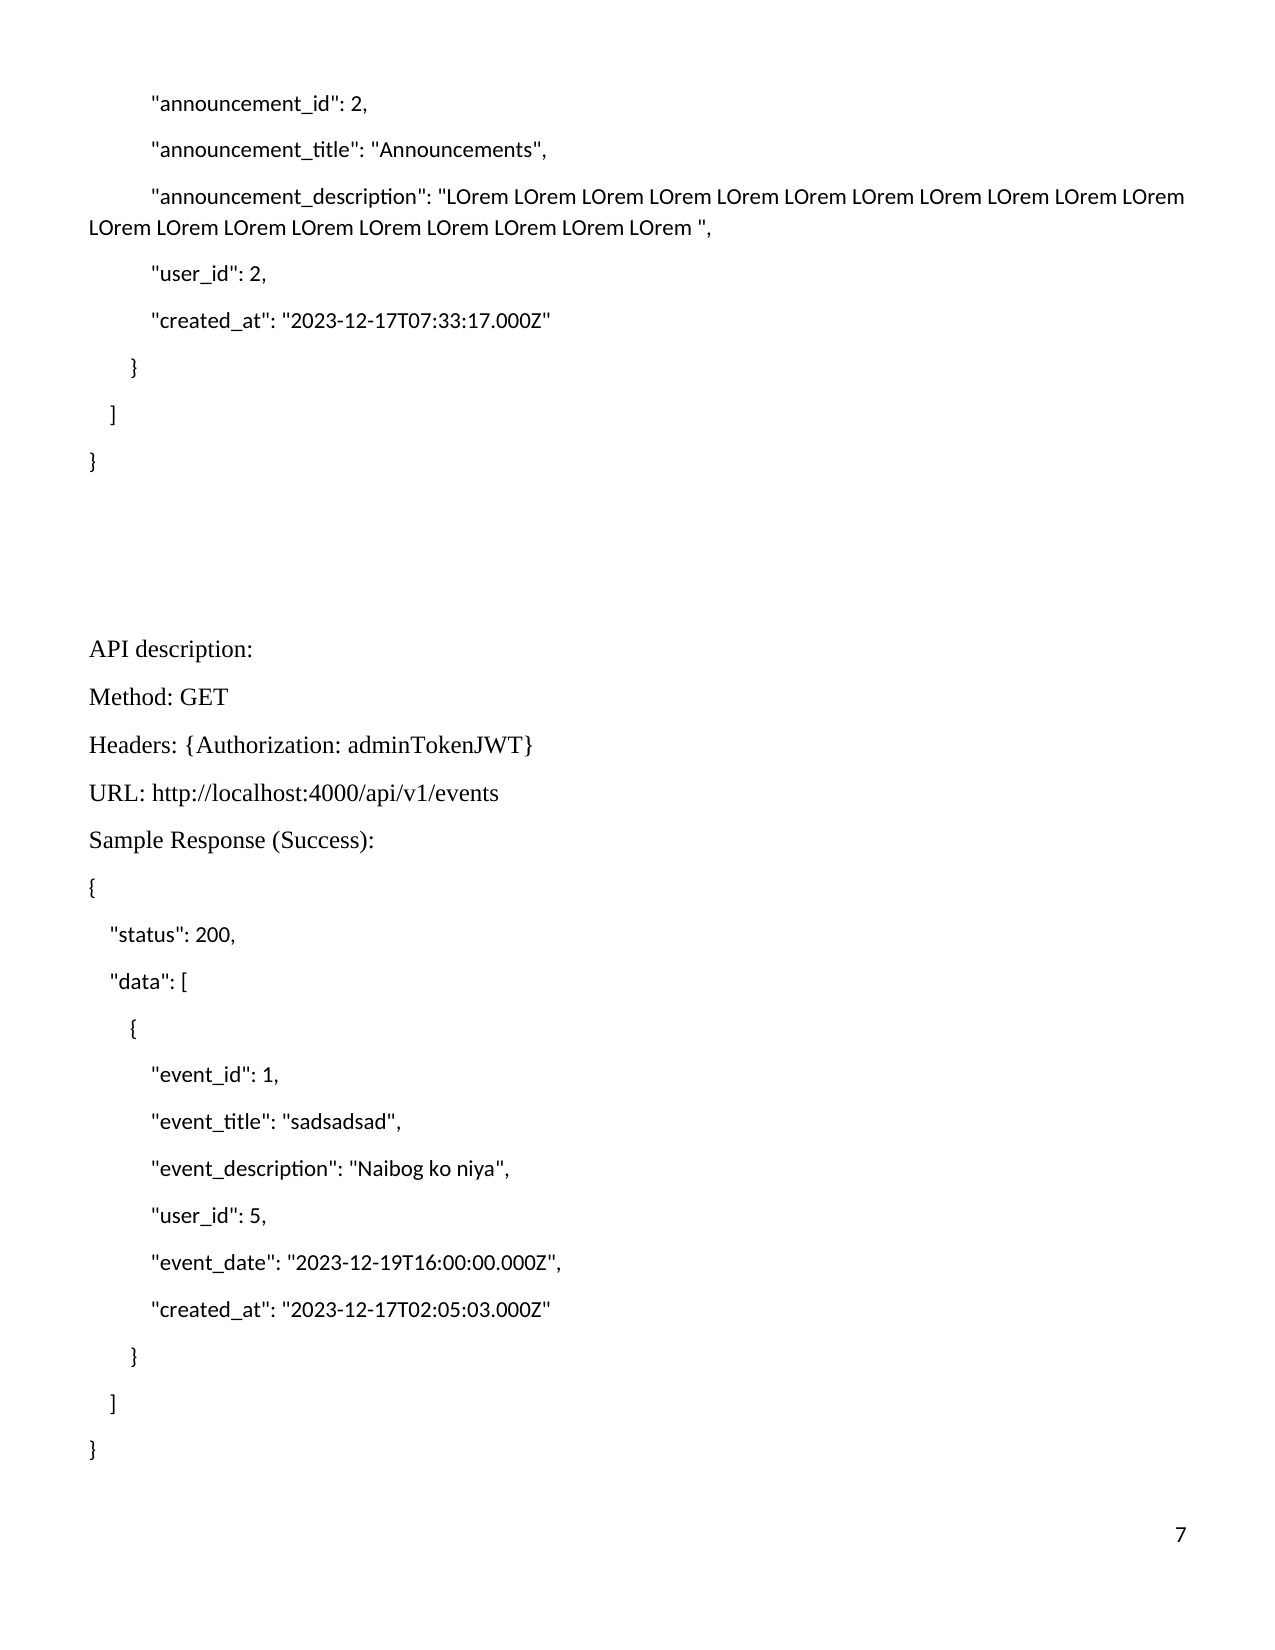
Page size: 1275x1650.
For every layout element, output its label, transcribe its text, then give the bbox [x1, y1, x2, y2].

text } [89, 1342, 1186, 1370]
text "event_title": "sadsadsad", [89, 1107, 1186, 1135]
text "event_id": 1, [89, 1061, 1186, 1088]
text "event_description": "Naibog ko niya", [89, 1154, 1186, 1182]
text { [89, 1014, 1186, 1042]
text { [89, 873, 1186, 901]
text "announcement_title": "Announcements", [89, 136, 1186, 163]
text "user_id": 2, [89, 259, 1186, 287]
text ] [89, 400, 1186, 428]
text ] [89, 1389, 1186, 1417]
text "announcement_description": "LOrem LOrem LOrem LOrem LOrem LOrem LOrem LOrem LOrem LOrem LOrem LOrem LOrem LOrem LOrem LOrem LOrem LOrem LOrem LOrem ", [89, 182, 1186, 241]
text Sample Response (Success): [89, 825, 1186, 854]
text } [89, 353, 1186, 381]
text "status": 200, [89, 920, 1186, 948]
text "created_at": "2023-12-17T07:33:17.000Z" [89, 306, 1186, 334]
text } [89, 447, 1186, 475]
text URL: http://localhost:4000/api/v1/events [89, 778, 1186, 806]
text Method: GET [89, 682, 1186, 711]
text "data": [ [89, 967, 1186, 995]
text } [89, 1436, 1186, 1463]
text "event_date": "2023-12-19T16:00:00.000Z", [89, 1248, 1186, 1276]
text "announcement_id": 2, [89, 89, 1186, 117]
text API description: [89, 634, 1186, 663]
text "user_id": 5, [89, 1201, 1186, 1229]
text Headers: {Authorization: adminTokenJWT} [89, 730, 1186, 759]
text "created_at": "2023-12-17T02:05:03.000Z" [89, 1295, 1186, 1323]
